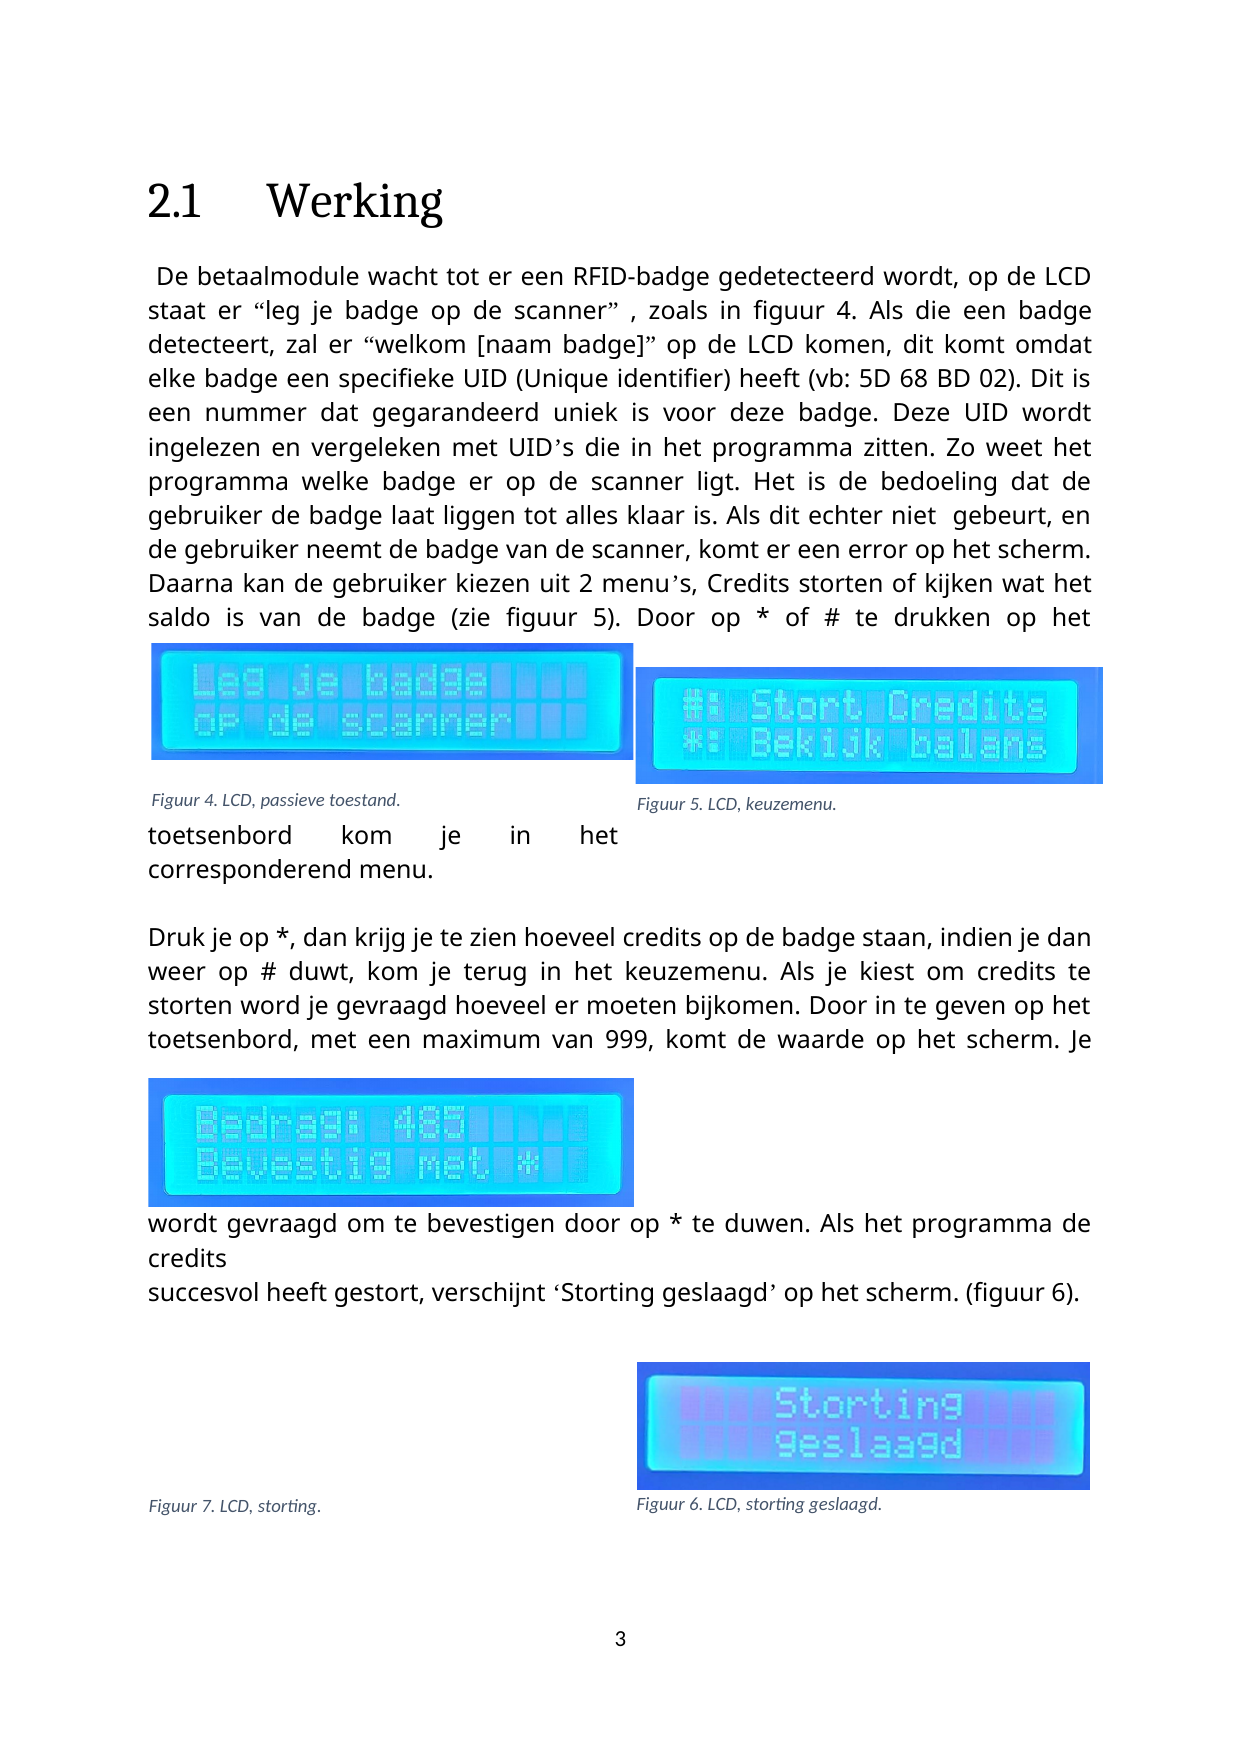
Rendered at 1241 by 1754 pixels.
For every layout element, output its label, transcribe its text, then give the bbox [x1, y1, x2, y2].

text succesvol heeft gestort, verschijnt ‘Storting geslaagd’ op het scherm. (figuur 6). [148, 1274, 1093, 1308]
picture [635, 667, 1103, 784]
subtitle Werking [148, 173, 1093, 230]
text De betaalmodule wacht tot er een RFID-badge gedetecteerd wordt, op de LCD staat er “leg je badge op de scanner” , zoals in figuur 4. Als die een badge detecteert, zal er “welkom [naam badge]” op de LCD komen, dit komt omdat elke badge een specifieke UID (Unique identifier) heeft (vb: 5D 68 BD 02). Dit is een nummer dat gegarandeerd uniek is voor deze badge. Deze UID wordt ingelezen en vergeleken met UID’s die in het programma zitten. Zo weet het programma welke badge er op de scanner ligt. Het is de bedoeling dat de gebruiker de badge laat liggen tot alles klaar is. Als dit echter niet gebeurt, en de gebruiker neemt de badge van de scanner, komt er een error op het scherm. Daarna kan de gebruiker kiezen uit 2 menu’s, Credits storten of kijken wat het saldo is van de badge (zie figuur 5). Door op * of # te drukken op het toetsenbord kom je in het corresponderend menu. [148, 259, 1093, 886]
picture [151, 643, 634, 760]
picture [637, 1362, 1090, 1490]
text Druk je op *, dan krijg je te zien hoeveel credits op de badge staan, indien je dan weer op # duwt, kom je terug in het keuzemenu. Als je kiest om credits te storten word je gevraagd hoeveel er moeten bijkomen. Door in te geven op het toetsenbord, met een maximum van 999, komt de waarde op het scherm. Je wordt gevraagd om te bevestigen door op * te duwen. Als het programma de credits [148, 920, 1093, 1274]
picture [148, 1078, 634, 1207]
